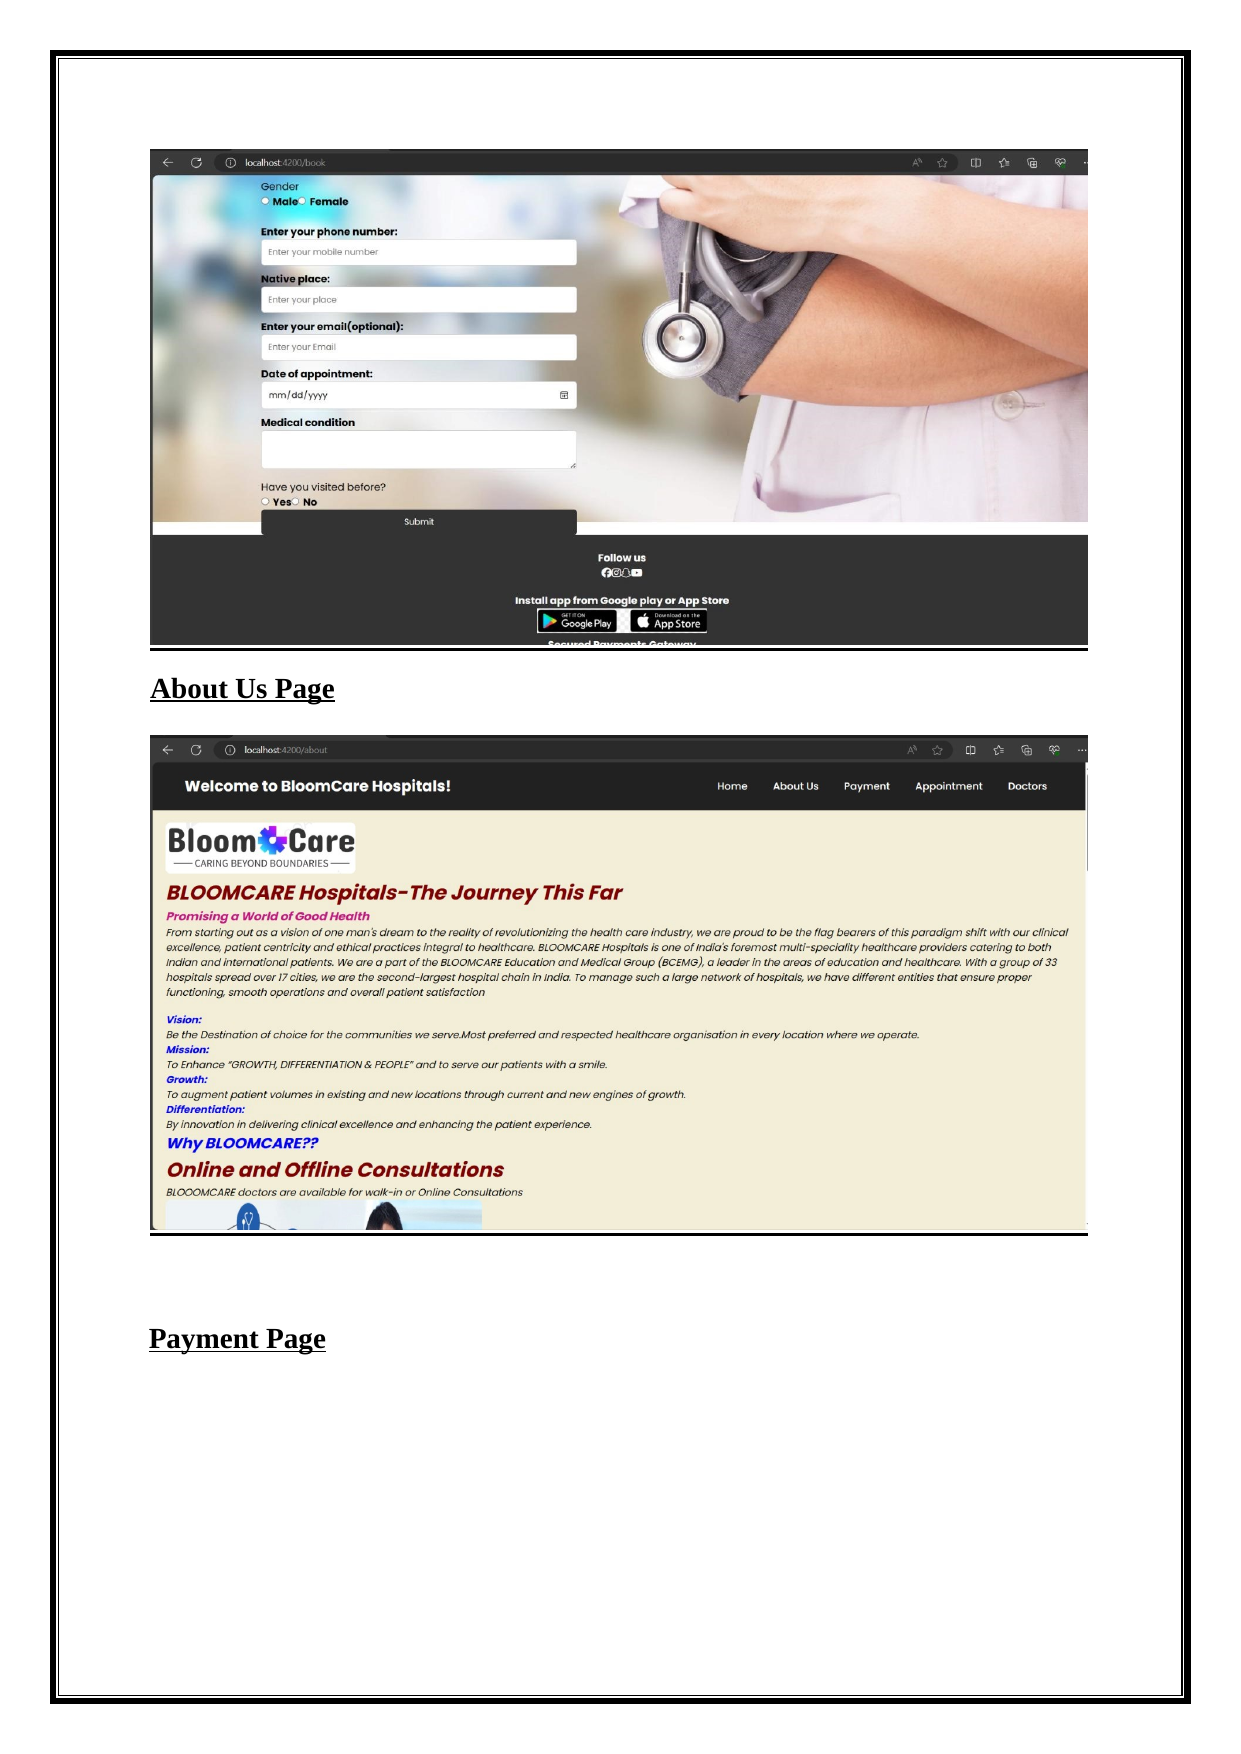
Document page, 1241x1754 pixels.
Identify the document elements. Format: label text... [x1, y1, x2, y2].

picture [150, 735, 1088, 1230]
text Payment Page [148, 1322, 1101, 1355]
picture [150, 149, 1088, 645]
